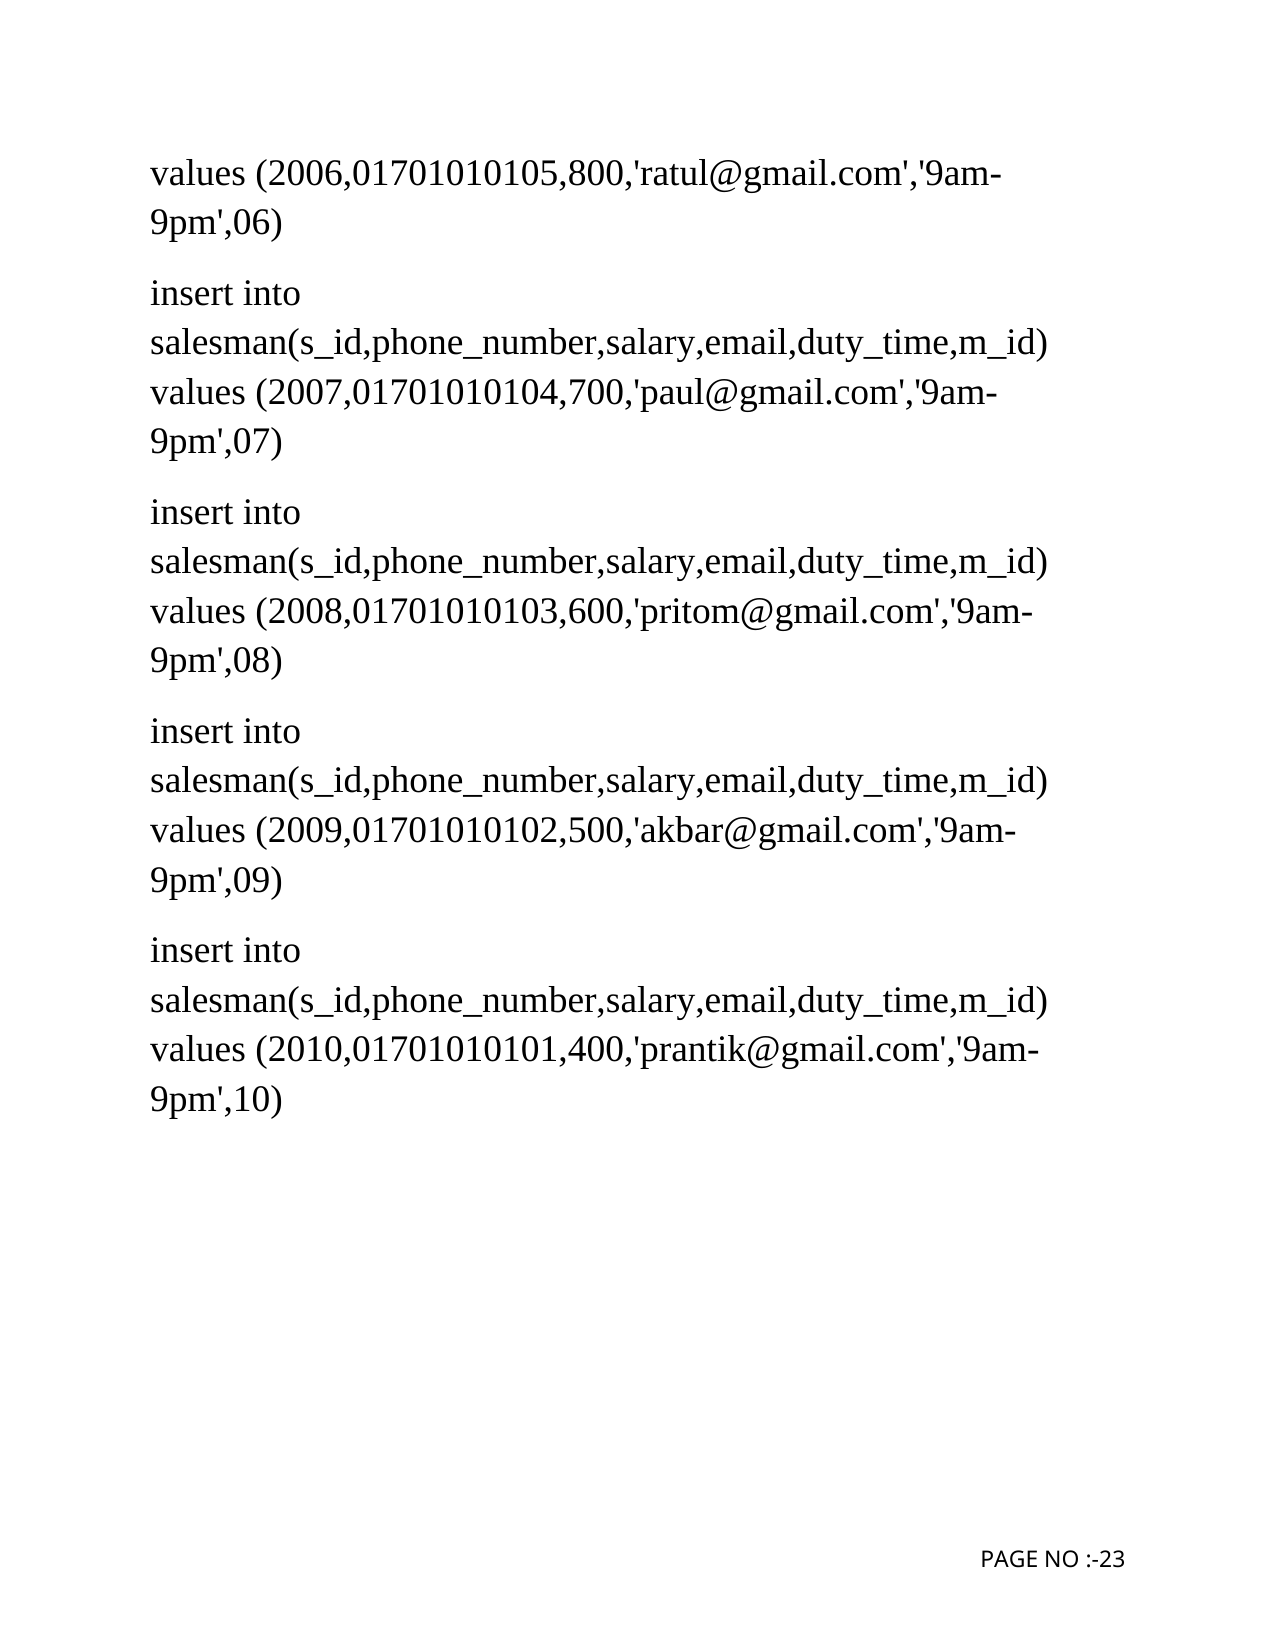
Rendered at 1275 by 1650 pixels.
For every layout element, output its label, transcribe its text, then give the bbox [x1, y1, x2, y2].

text insert into salesman(s_id,phone_number,salary,email,duty_time,m_id) values (2007,01701010104,700,'paul@gmail.com','9am-9pm',07) [150, 270, 1125, 462]
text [150, 150, 1125, 243]
text insert into salesman(s_id,phone_number,salary,email,duty_time,m_id) values (2010,01701010101,400,'prantik@gmail.com','9am-9pm',10) [150, 927, 1125, 1119]
text insert into salesman(s_id,phone_number,salary,email,duty_time,m_id) values (2009,01701010102,500,'akbar@gmail.com','9am-9pm',09) [150, 708, 1125, 900]
text insert into salesman(s_id,phone_number,salary,email,duty_time,m_id) values (2008,01701010103,600,'pritom@gmail.com','9am-9pm',08) [150, 489, 1125, 681]
